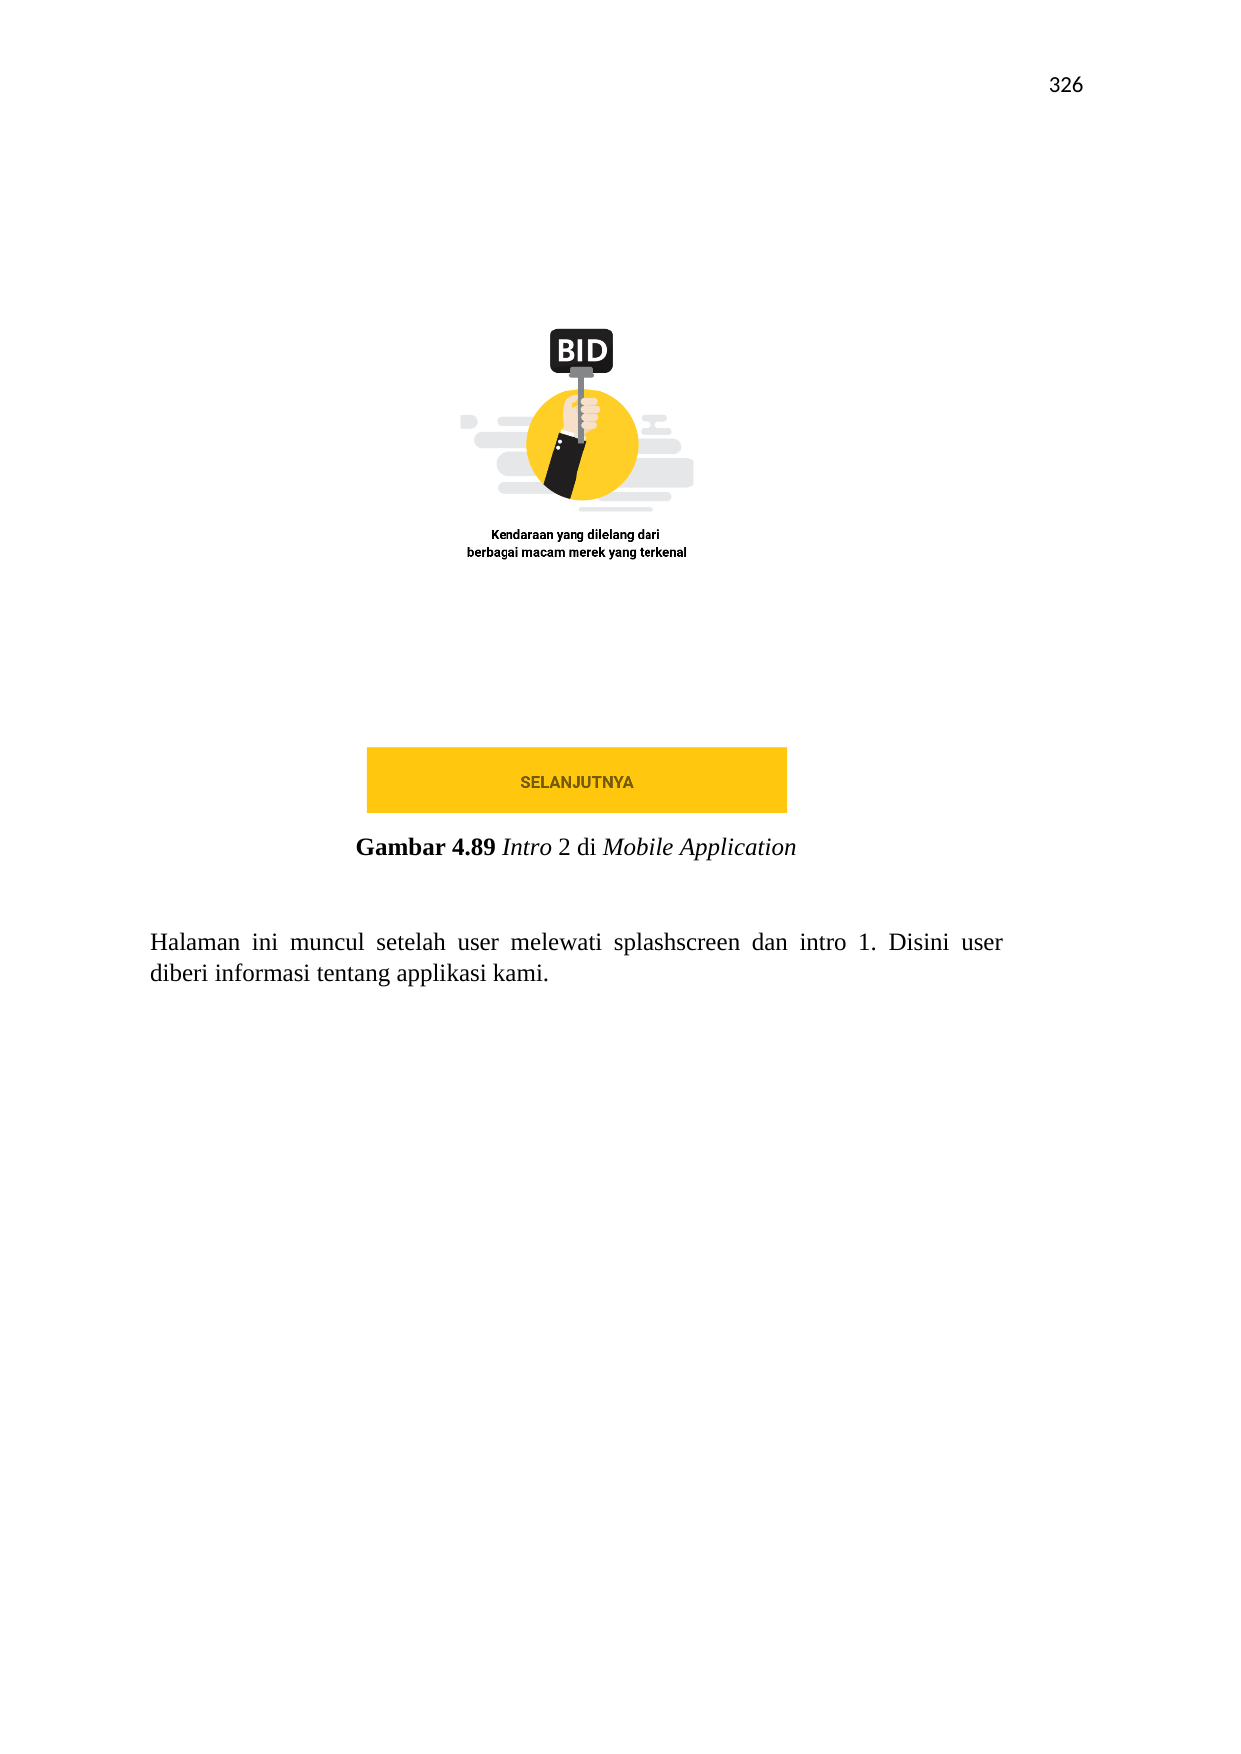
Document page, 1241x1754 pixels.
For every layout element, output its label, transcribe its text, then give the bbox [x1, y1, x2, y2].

text Halaman ini muncul setelah user melewati splashscreen dan intro 1. Disini user diberi informasi tentang applikasi kami. [150, 927, 1004, 987]
text Gambar 4.89 Intro 2 di Mobile Application [150, 832, 1004, 861]
picture [366, 150, 788, 813]
